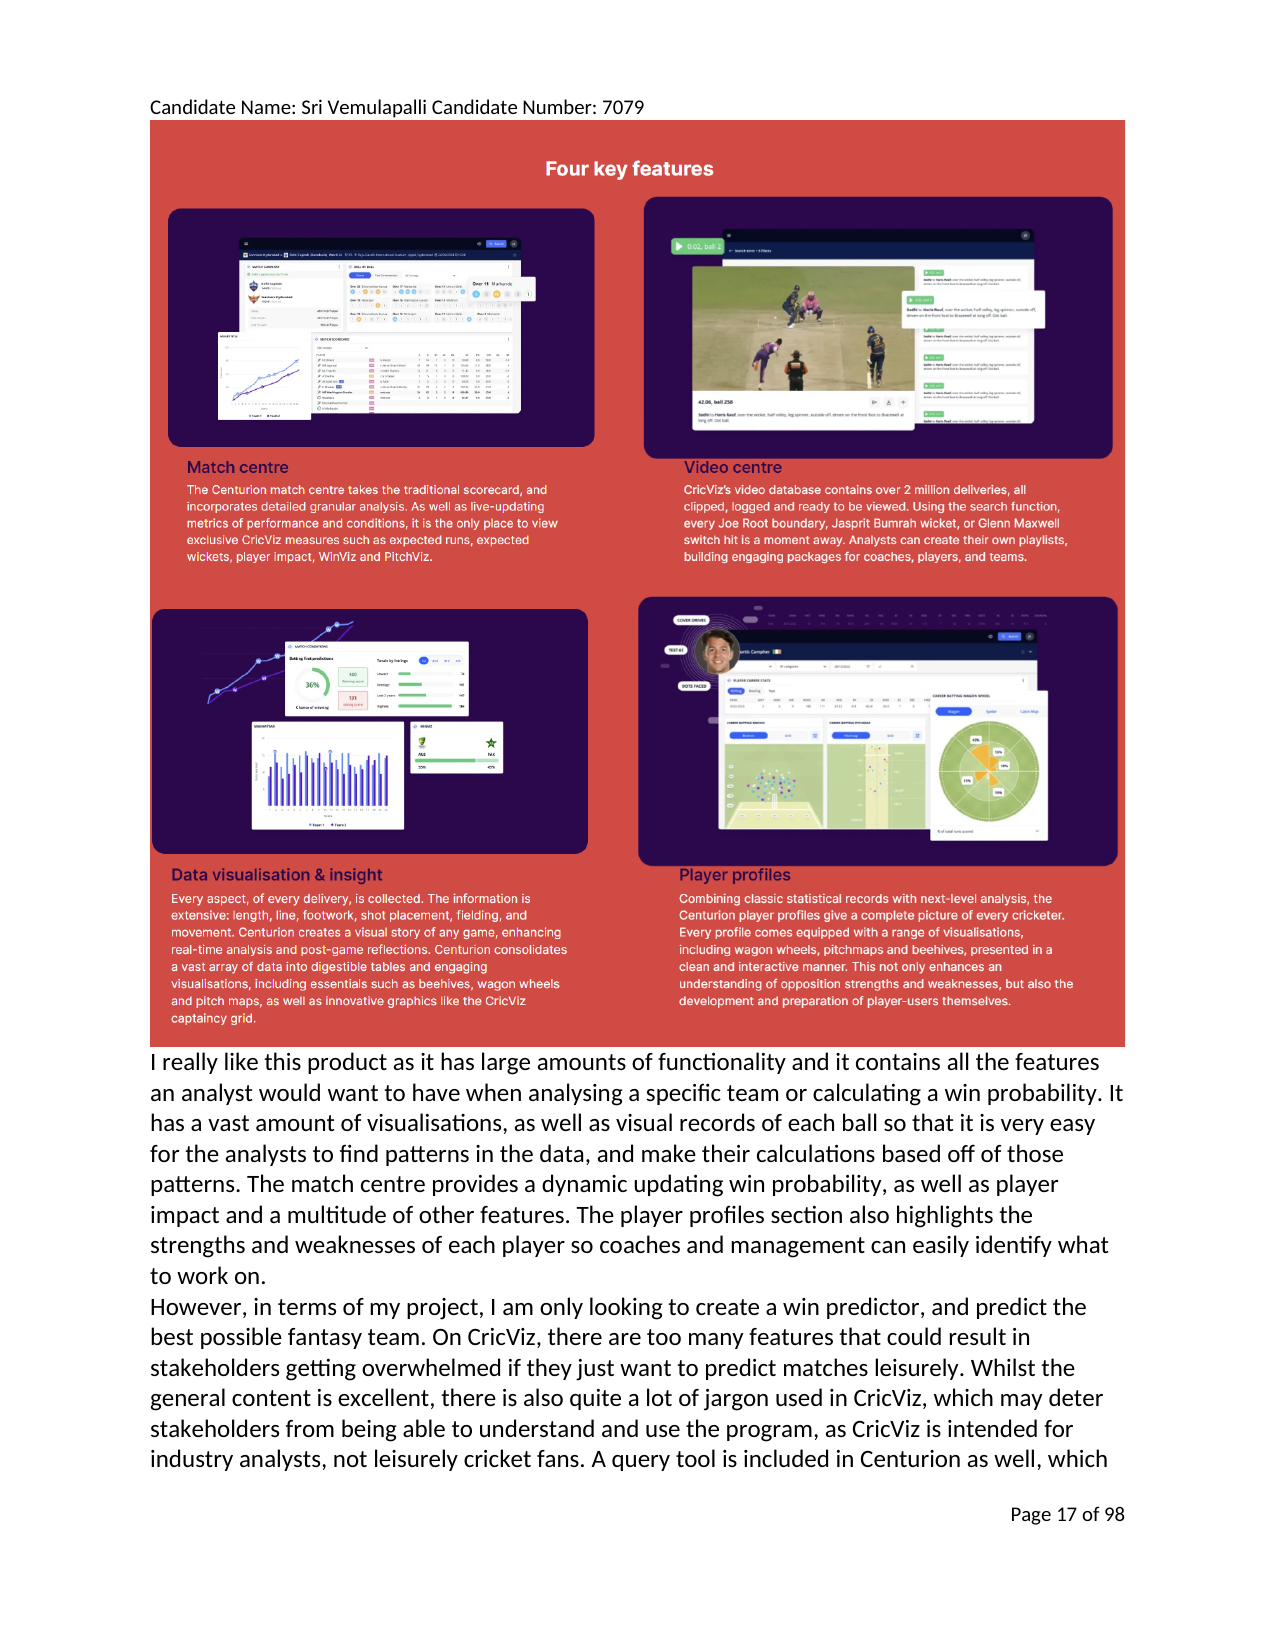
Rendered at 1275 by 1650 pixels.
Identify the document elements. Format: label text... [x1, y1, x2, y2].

picture [150, 120, 1125, 1047]
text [150, 1291, 1125, 1474]
text I really like this product as it has large amounts of functionality and it contains all the features an analyst would want to have when analysing a specific team or calculating a win probability. It has a vast amount of visualisations, as well as visual records of each ball so that it is very easy for the analysts to find patterns in the data, and make their calculations based off of those patterns. The match centre provides a dynamic updating win probability, as well as player impact and a multitude of other features. The player profiles section also highlights the strengths and weaknesses of each player so coaches and management can easily identify what to work on. [150, 1047, 1125, 1291]
